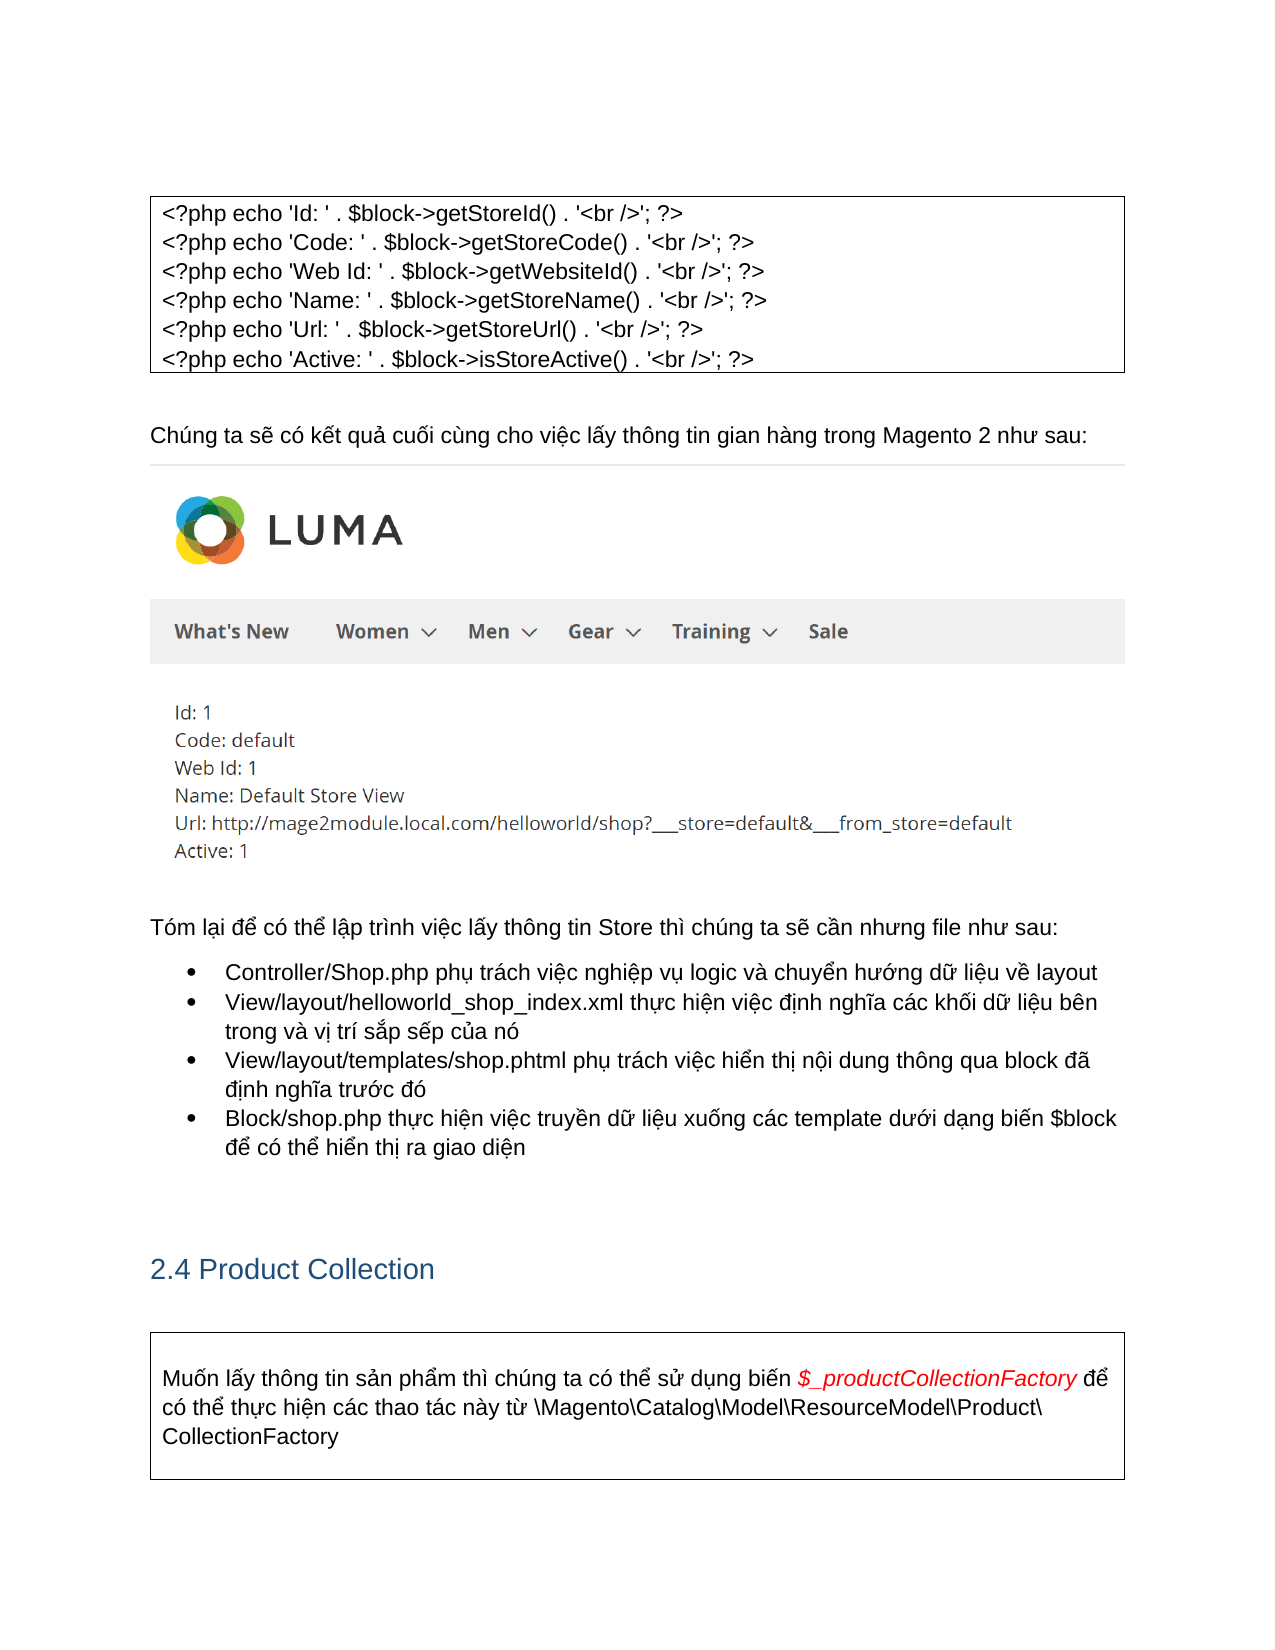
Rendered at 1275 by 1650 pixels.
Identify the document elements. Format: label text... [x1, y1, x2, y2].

text Tóm lại để có thể lập trình việc lấy thông tin Store thì chúng ta sẽ cần nhưng file như sau: [150, 911, 1125, 940]
list Controller/Shop.php phụ trách việc nghiệp vụ logic và chuyển hướng dữ liệu về layout [187, 957, 1125, 986]
list View/layout/helloworld_shop_index.xml thực hiện việc định nghĩa các khối dữ liệu bên trong và vị trí sắp sếp của nó [187, 986, 1125, 1044]
list View/layout/templates/shop.phtml phụ trách việc hiển thị nội dung thông qua block đã định nghĩa trước đó [187, 1044, 1125, 1102]
picture [150, 464, 1125, 894]
subtitle 2.4 Product Collection [150, 1252, 1125, 1286]
table_header <?php echo 'Id: ' . $block->getStoreId() . '<br />'; ?> <?php echo 'Code: ' . $block->getStoreCode() . '<br />'; ?> <?php echo 'Web Id: ' . $block->getWebsiteId() . '<br />'; ?> <?php echo 'Name: ' . $block->getStoreName() . '<br />'; ?> <?php echo 'Url: ' . $block->getStoreUrl() . '<br />'; ?> <?php echo 'Active: ' . $block->isStoreActive() . '<br />'; ?> [151, 197, 1124, 372]
list Block/shop.php thực hiện việc truyền dữ liệu xuống các template dưới dạng biến $block để có thể hiển thị ra giao diện [187, 1102, 1125, 1161]
text Chúng ta sẽ có kết quả cuối cùng cho việc lấy thông tin gian hàng trong Magento 2 như sau: [150, 419, 1125, 448]
table_header Muốn lấy thông tin sản phẩm thì chúng ta có thể sử dụng biến $_productCollectionFactory để có thể thực hiện các thao tác này từ \Magento\Catalog\Model\ResourceModel\Product\CollectionFactory [151, 1333, 1124, 1479]
